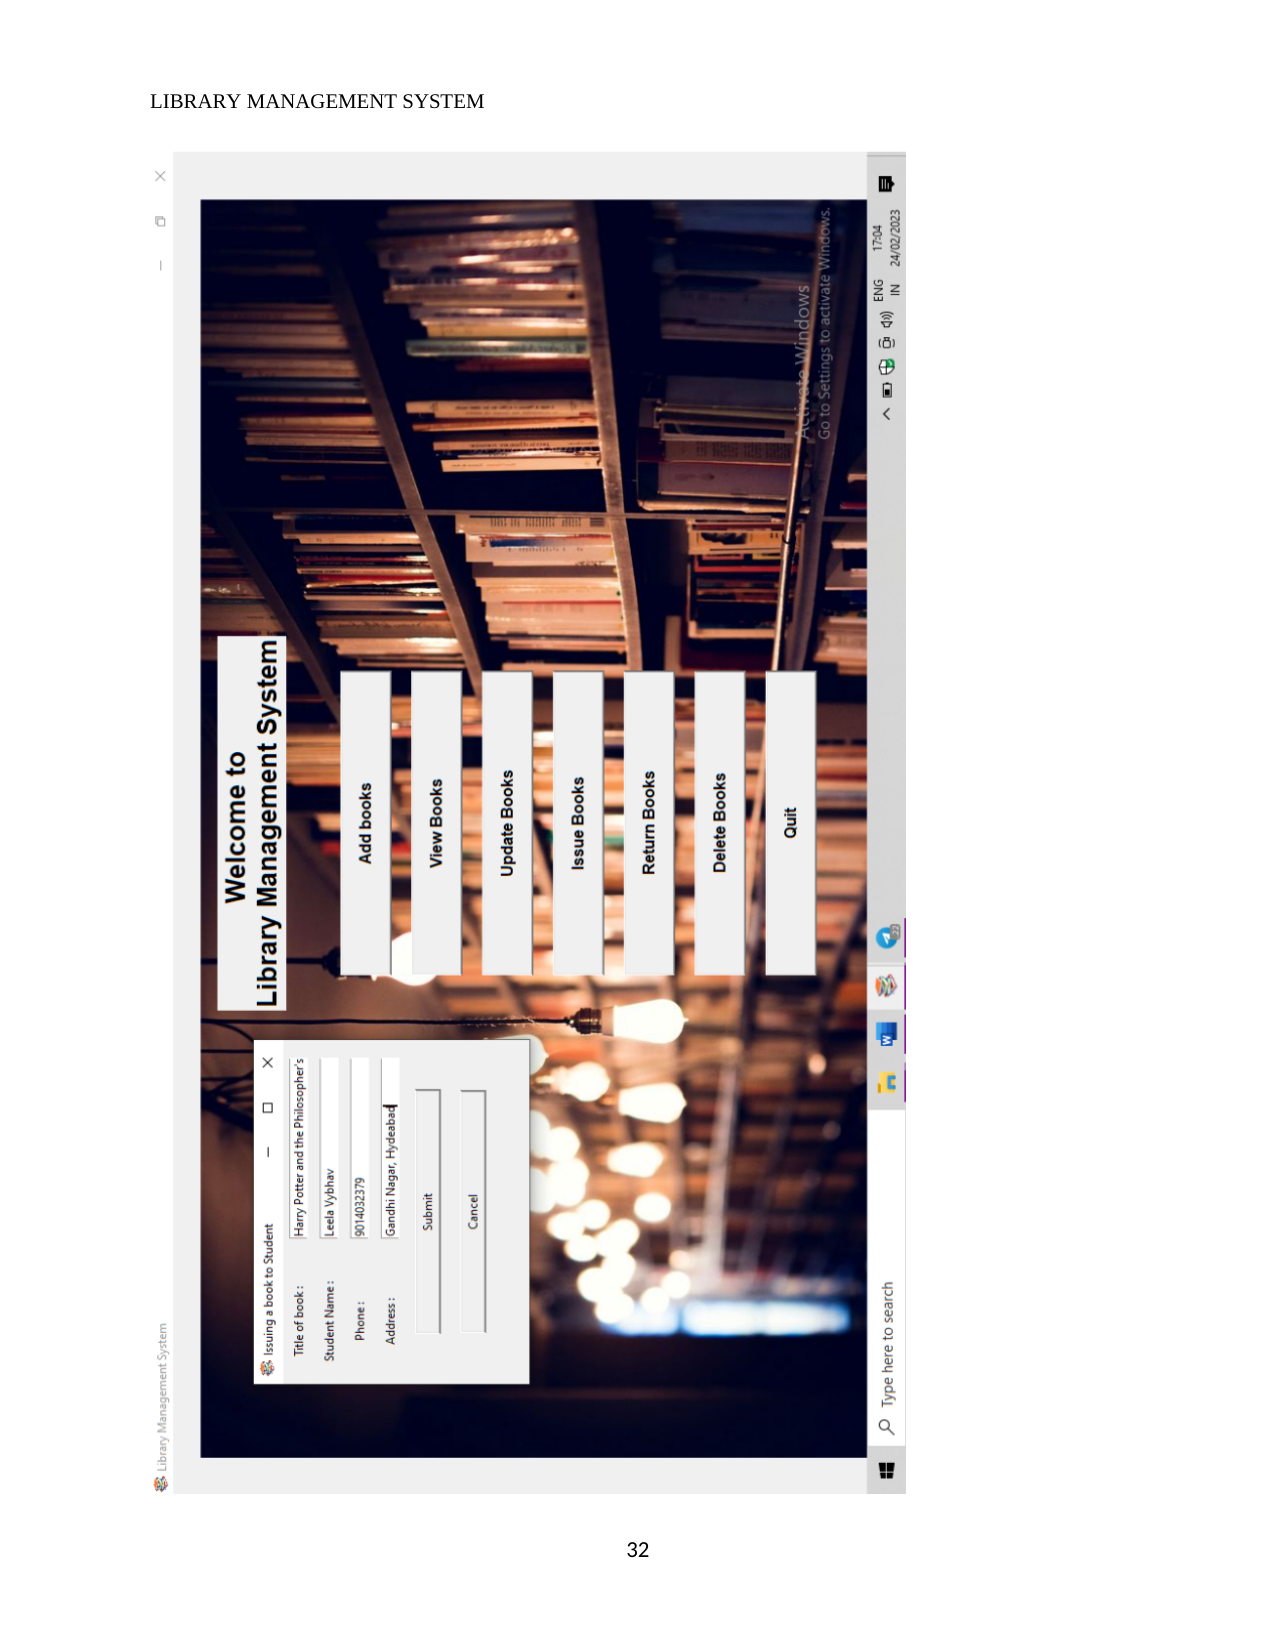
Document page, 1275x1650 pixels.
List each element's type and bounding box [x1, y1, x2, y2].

picture [151, 153, 906, 1493]
